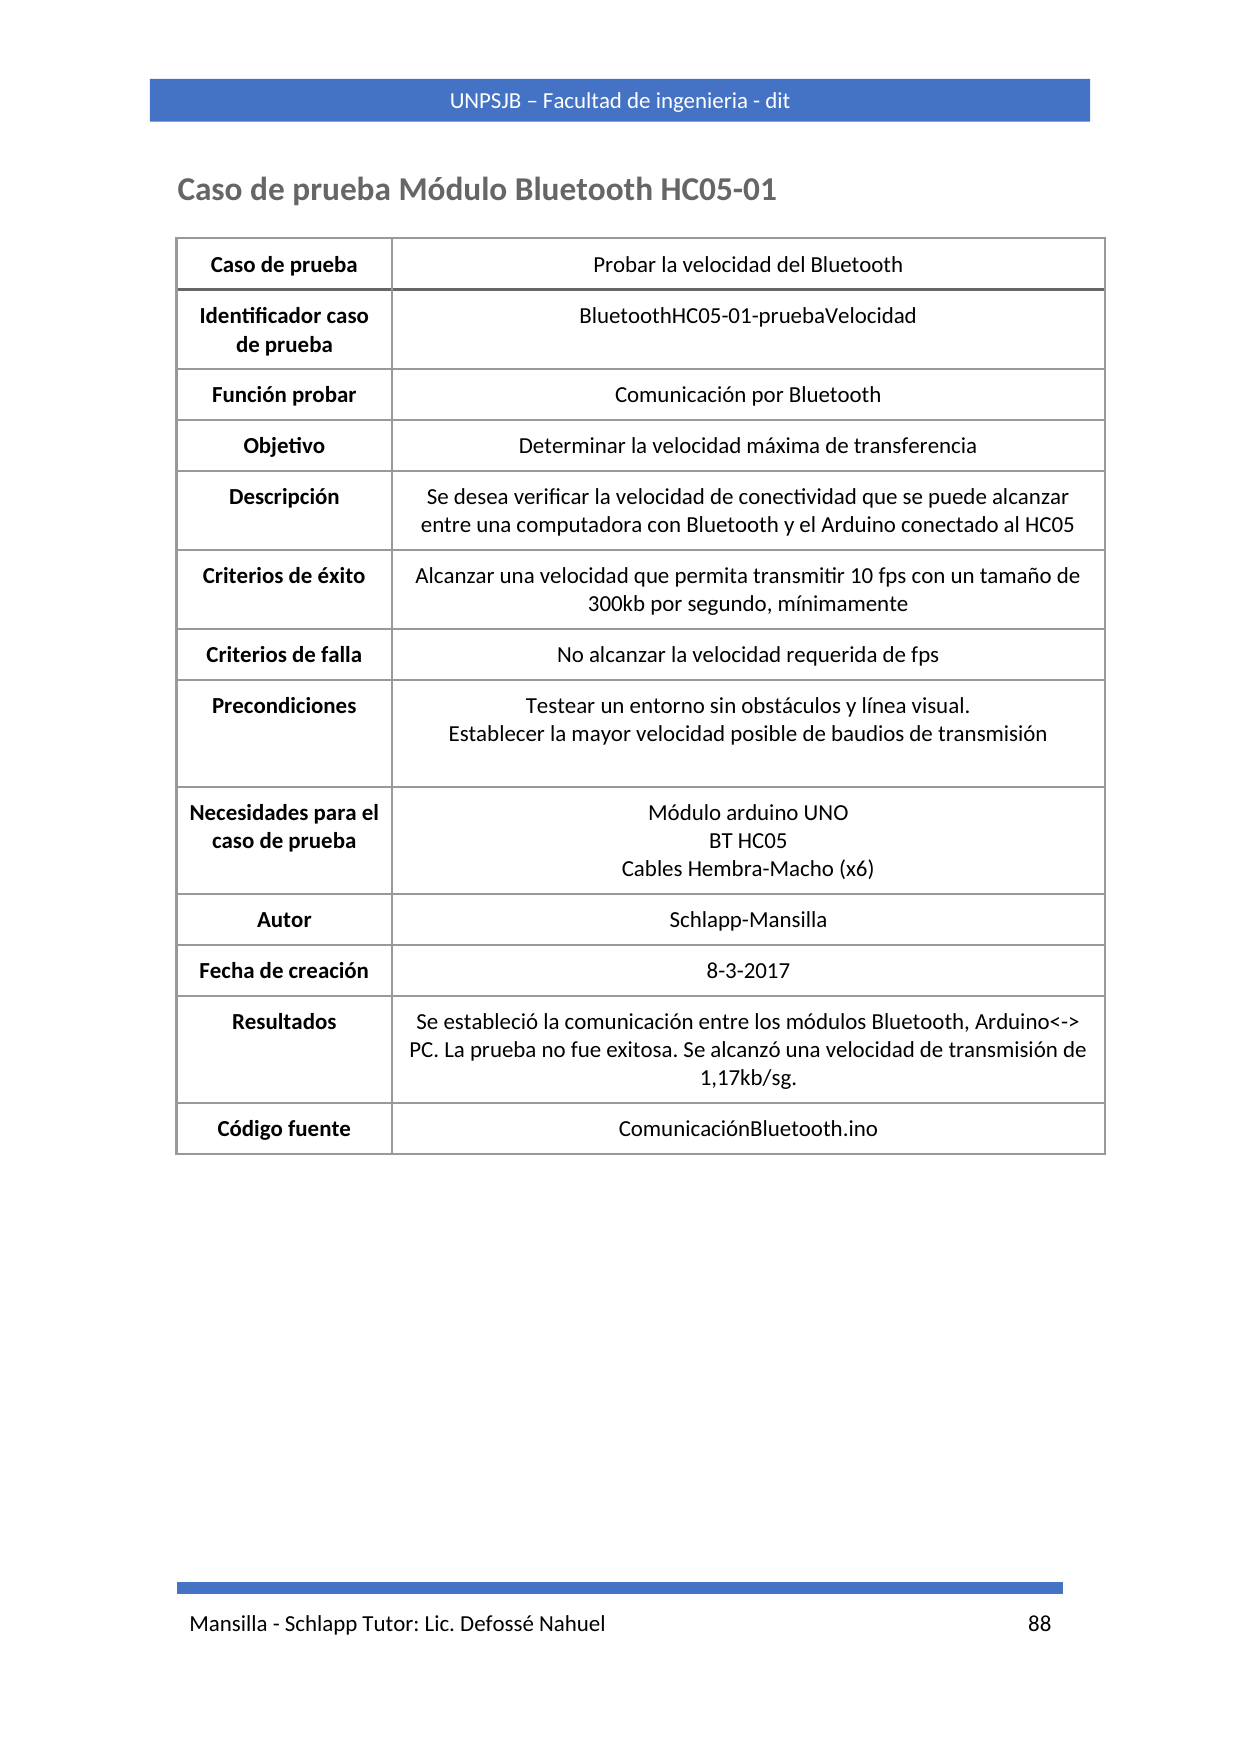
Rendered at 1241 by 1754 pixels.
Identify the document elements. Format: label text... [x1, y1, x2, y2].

table_cell BluetoothHC05-01-pruebaVelocidad [393, 291, 1104, 368]
table_cell Se estableció la comunicación entre los módulos Bluetooth, Arduino<-> PC. La prueba no fue exitosa. Se alcanzó una velocidad de transmisión de 1,17kb/sg. [393, 997, 1104, 1102]
table_cell Precondiciones [178, 681, 391, 786]
table_cell 8-3-2017 [393, 946, 1104, 995]
table_cell Alcanzar una velocidad que permita transmitir 10 fps con un tamaño de 300kb por segundo, mínimamente [393, 551, 1104, 628]
table_cell Testear un entorno sin obstáculos y línea visual. Establecer la mayor velocidad posible de baudios de transmisión [393, 681, 1104, 786]
table_cell Módulo arduino UNO BT HC05 Cables Hembra-Macho (x6) [393, 788, 1104, 893]
table_cell Objetivo [178, 421, 391, 470]
table_cell Determinar la velocidad máxima de transferencia [393, 421, 1104, 470]
table_cell Se desea verificar la velocidad de conectividad que se puede alcanzar entre una computadora con Bluetooth y el Arduino conectado al HC05 [393, 472, 1104, 549]
table_cell Resultados [178, 997, 391, 1102]
table_cell Criterios de éxito [178, 551, 391, 628]
table_cell Función probar [178, 370, 391, 419]
table_cell No alcanzar la velocidad requerida de fps [393, 630, 1104, 679]
table_cell Código fuente [178, 1104, 391, 1153]
table_cell Fecha de creación [178, 946, 391, 995]
table_cell Criterios de falla [178, 630, 391, 679]
table_cell Autor [178, 895, 391, 944]
table_cell Comunicación por Bluetooth [393, 370, 1104, 419]
table_header Probar la velocidad del Bluetooth [393, 239, 1104, 288]
subtitle Caso de prueba Módulo Bluetooth HC05-01 [177, 168, 1063, 209]
table_cell ComunicaciónBluetooth.ino [393, 1104, 1104, 1153]
table_cell Schlapp-Mansilla [393, 895, 1104, 944]
table_cell Necesidades para el caso de prueba [178, 788, 391, 893]
table_cell Identificador caso de prueba [178, 291, 391, 368]
table_cell Descripción [178, 472, 391, 549]
table_header Caso de prueba [178, 239, 391, 288]
